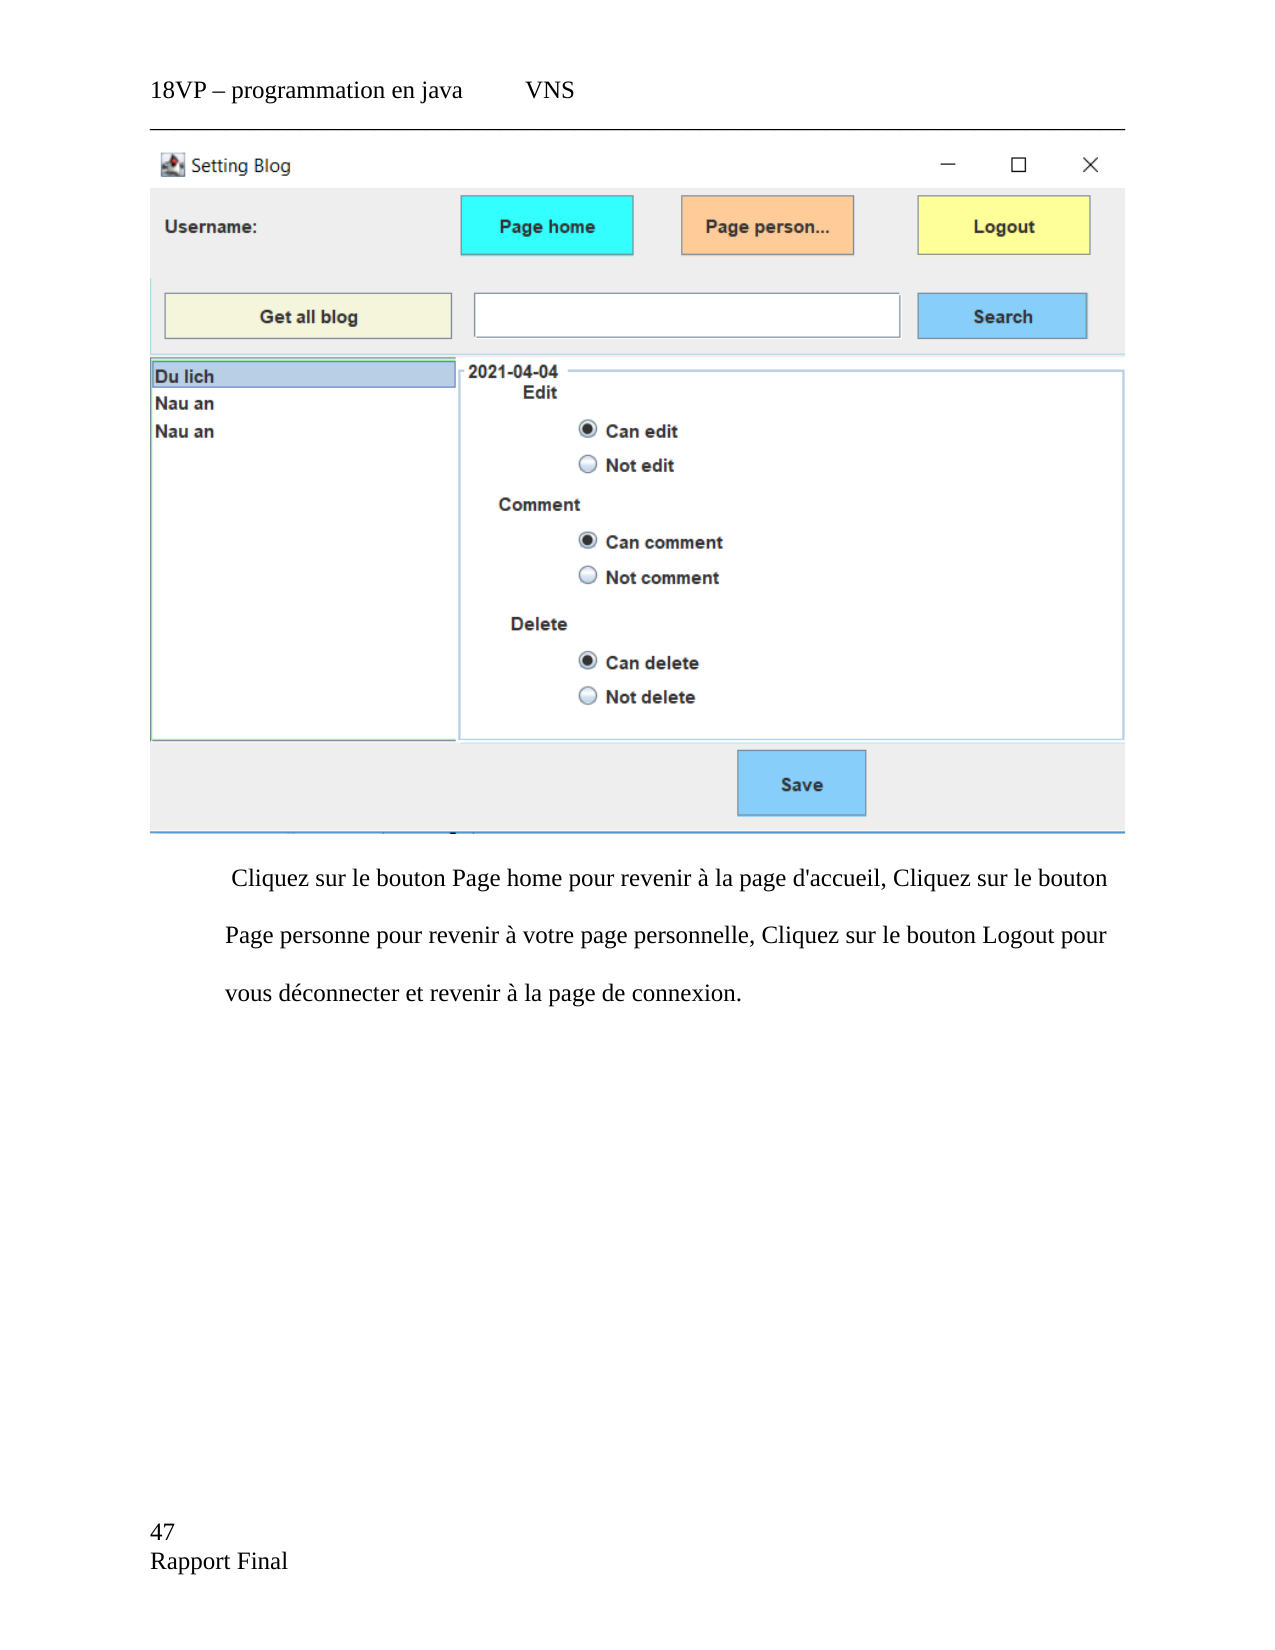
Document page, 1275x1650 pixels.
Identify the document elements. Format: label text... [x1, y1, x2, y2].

picture [150, 150, 1125, 834]
text Cliquez sur le bouton Page home pour revenir à la page d'accueil, Cliquez sur le bouton Page personne pour revenir à votre page personnelle, Cliquez sur le bouton Logout pour vous déconnecter et revenir à la page de connexion. [225, 863, 1125, 1007]
